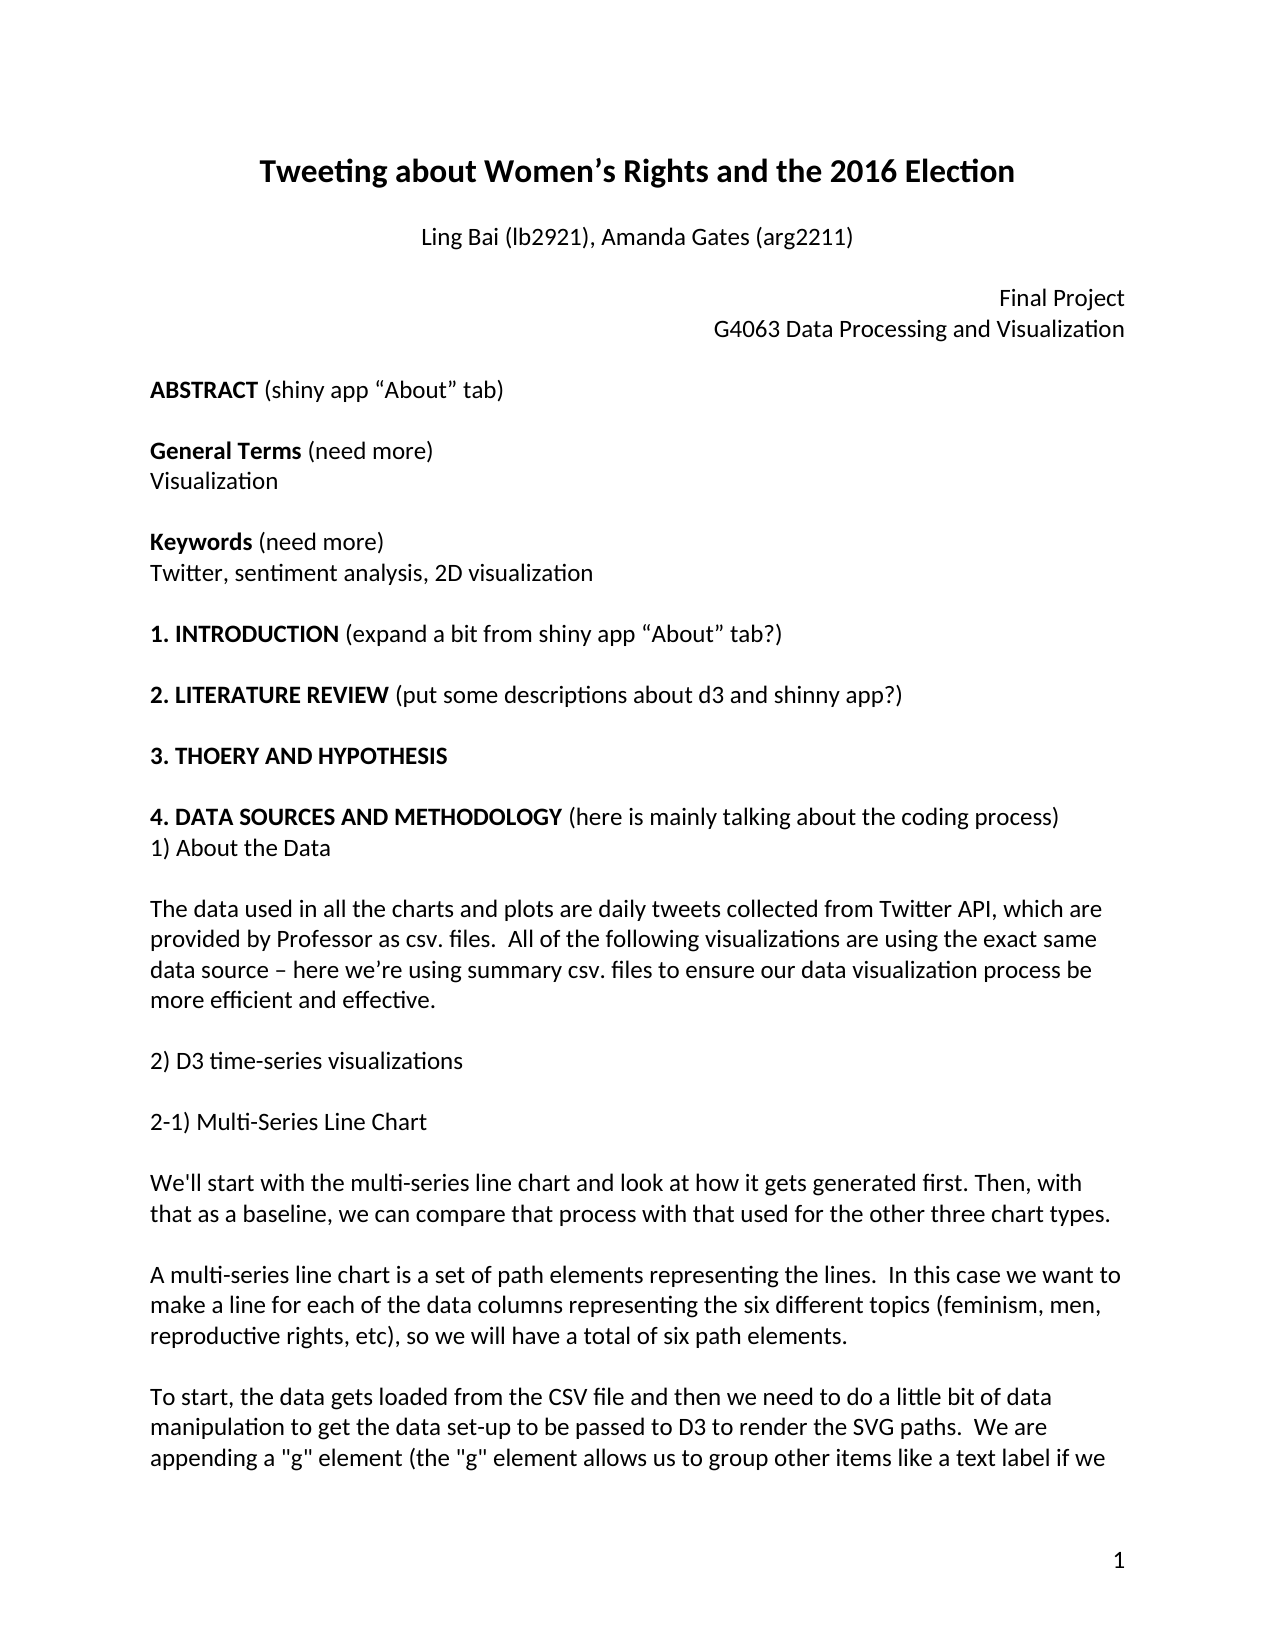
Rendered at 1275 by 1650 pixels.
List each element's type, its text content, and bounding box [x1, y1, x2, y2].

text The data used in all the charts and plots are daily tweets collected from Twitter API, which are provided by Professor as csv. files. All of the following visualizations are using the exact same data source – here we’re using summary csv. files to ensure our data visualization process be more efficient and effective. [150, 893, 1125, 1015]
text General Terms (need more) [150, 435, 1125, 465]
text 4. DATA SOURCES AND METHODOLOGY (here is mainly talking about the coding process) [150, 801, 1125, 832]
text A multi-series line chart is a set of path elements representing the lines. In this case we want to make a line for each of the data columns representing the six different topics (feminism, men, reproductive rights, etc), so we will have a total of six path elements. [150, 1259, 1125, 1351]
text 3. THOERY AND HYPOTHESIS [150, 740, 1125, 771]
text 1) About the Data [150, 832, 1125, 862]
text Tweeting about Women’s Rights and the 2016 Election [150, 150, 1125, 191]
text 2. LITERATURE REVIEW (put some descriptions about d3 and shinny app?) [150, 679, 1125, 709]
text 2) D3 time-series visualizations [150, 1045, 1125, 1076]
text 2-1) Multi-Series Line Chart [150, 1106, 1125, 1137]
text Ling Bai (lb2921), Amanda Gates (arg2211) [150, 221, 1125, 252]
text Keywords (need more) [150, 526, 1125, 557]
text G4063 Data Processing and Visualization [150, 313, 1125, 343]
text We'll start with the multi-series line chart and look at how it gets generated first. Then, with that as a baseline, we can compare that process with that used for the other three chart types. [150, 1167, 1125, 1228]
text Twitter, sentiment analysis, 2D visualization [150, 557, 1125, 587]
text 1. INTRODUCTION (expand a bit from shiny app “About” tab?) [150, 618, 1125, 648]
text Visualization [150, 465, 1125, 496]
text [150, 1381, 1125, 1473]
text ABSTRACT (shiny app “About” tab) [150, 374, 1125, 404]
text Final Project [150, 282, 1125, 313]
